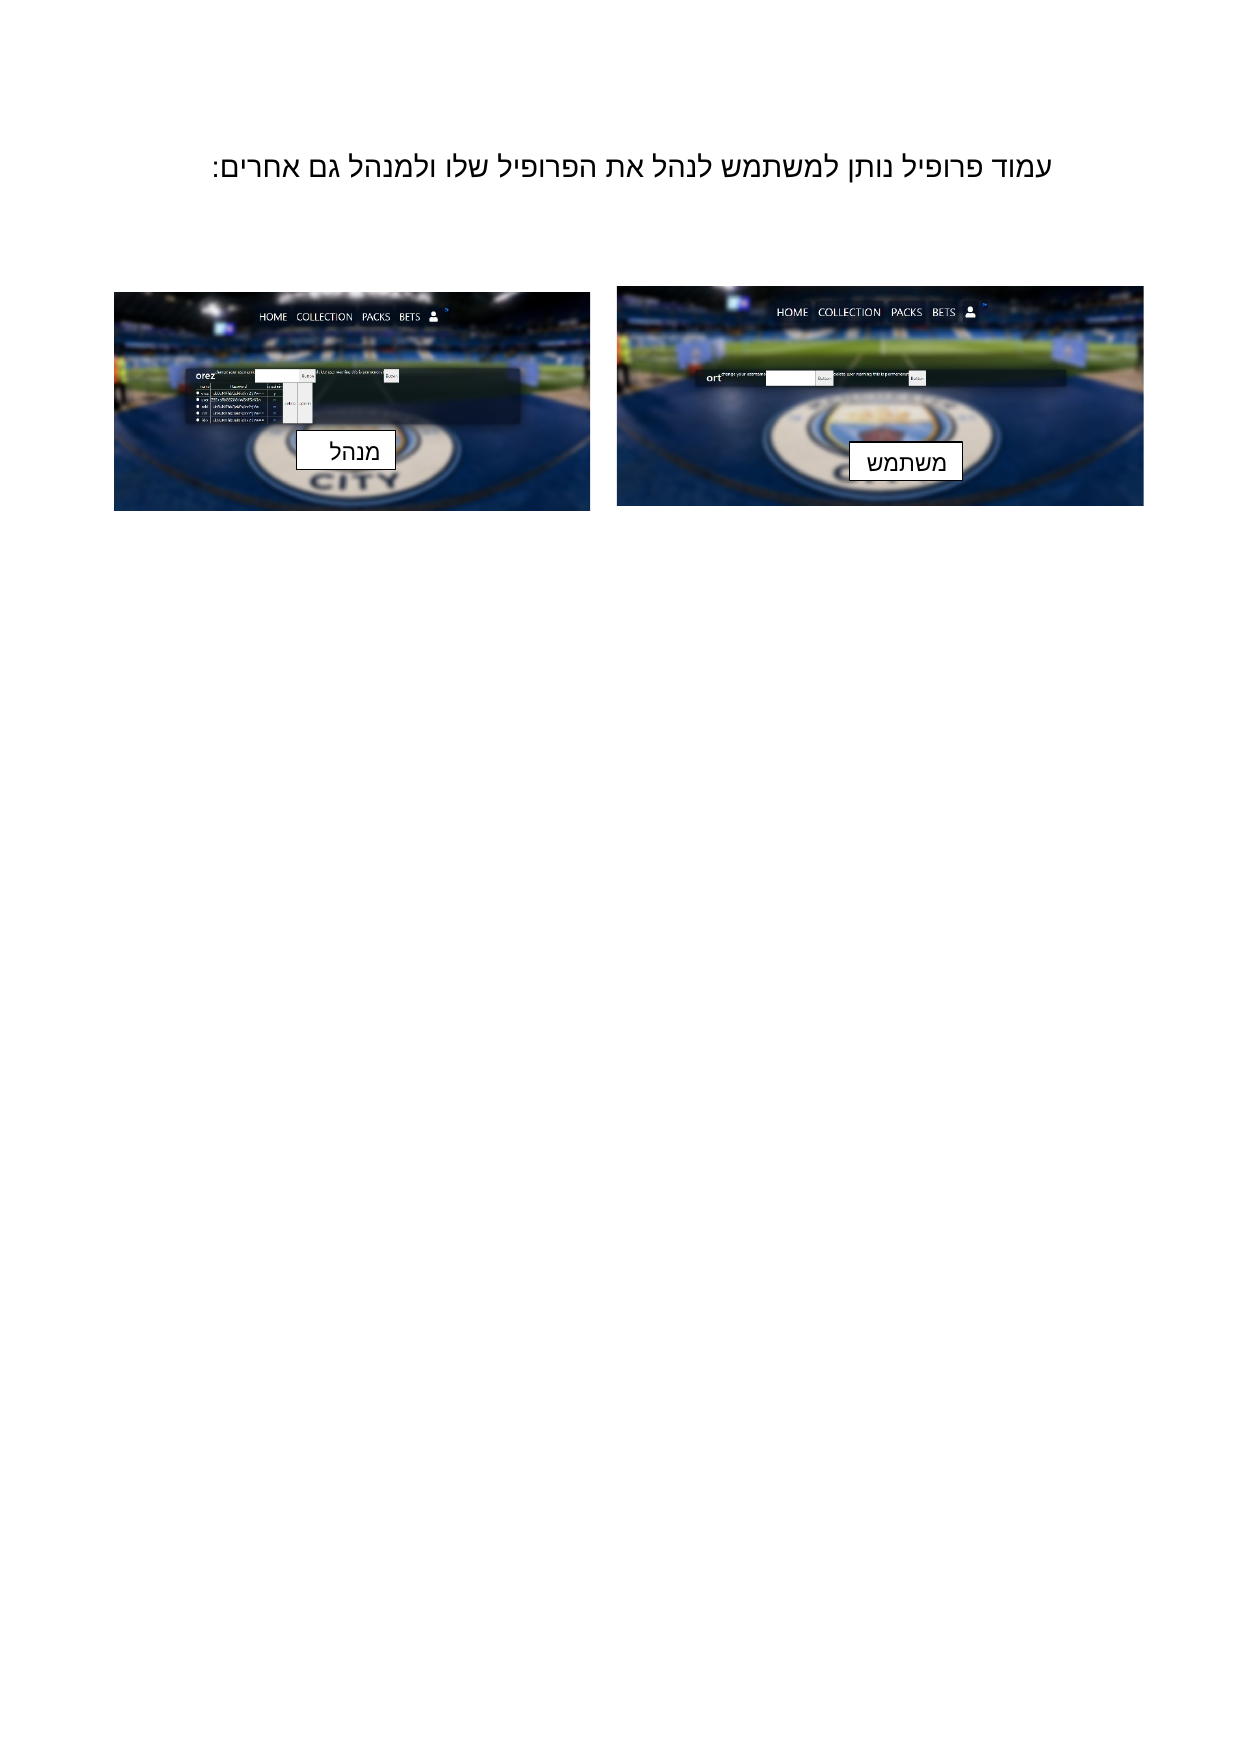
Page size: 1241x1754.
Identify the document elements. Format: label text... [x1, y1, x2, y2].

picture [616, 286, 1144, 506]
picture [114, 292, 591, 511]
text עמוד פרופיל נותן למשתמש לנהל את הפרופיל שלו ולמנהל גם אחרים: [187, 150, 1053, 183]
